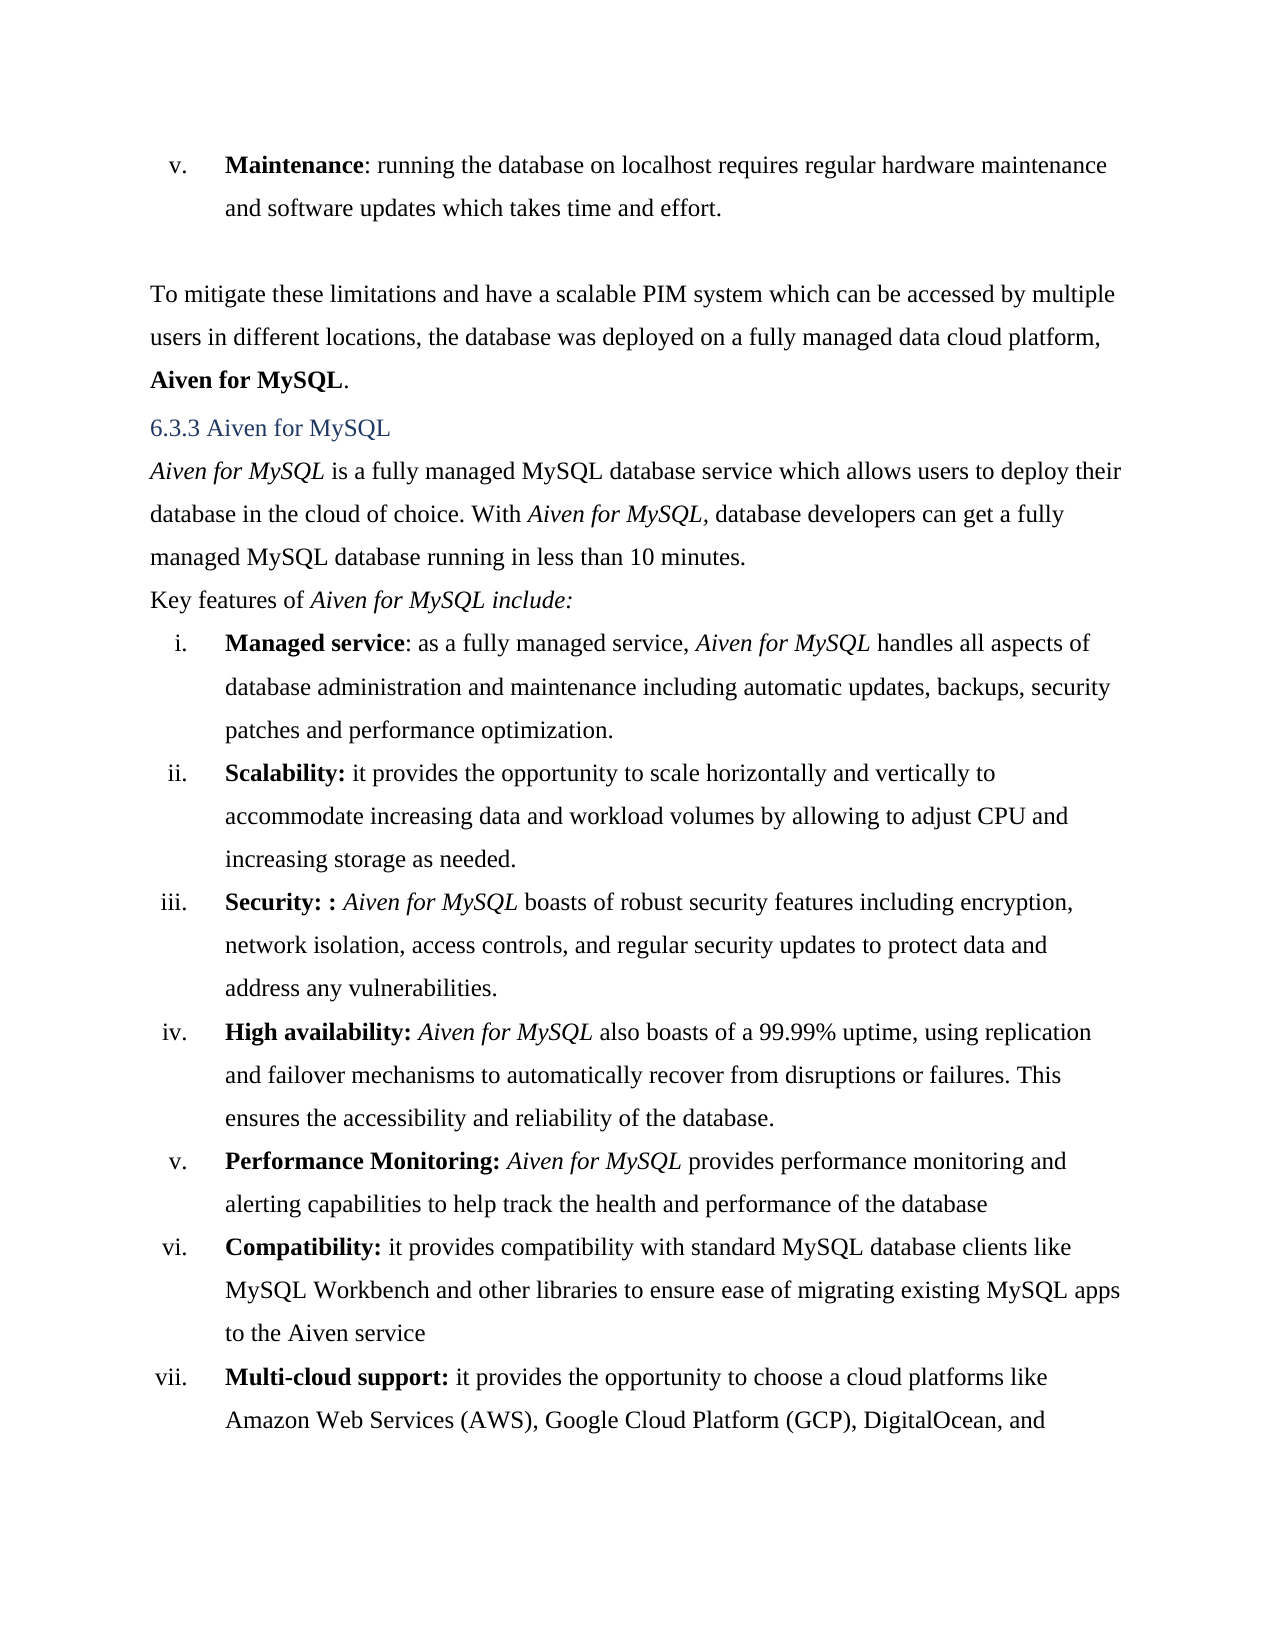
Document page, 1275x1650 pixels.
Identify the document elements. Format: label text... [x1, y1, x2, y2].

list Managed service: as a fully managed service, Aiven for MySQL handles all aspects of database administration and maintenance including automatic updates, backups, security patches and performance optimization. [187, 628, 1125, 743]
subtitle 6.3.3 Aiven for MySQL [150, 413, 1125, 442]
list Performance Monitoring: Aiven for MySQL provides performance monitoring and alerting capabilities to help track the health and performance of the database [187, 1146, 1125, 1218]
list Scalability: it provides the opportunity to scale horizontally and vertically to accommodate increasing data and workload volumes by allowing to adjust CPU and increasing storage as needed. [187, 758, 1125, 873]
text Aiven for MySQL is a fully managed MySQL database service which allows users to deploy their database in the cloud of choice. With Aiven for MySQL, database developers can get a fully managed MySQL database running in less than 10 minutes. [150, 456, 1125, 571]
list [187, 1362, 1125, 1433]
list High availability: Aiven for MySQL also boasts of a 99.99% uptime, using replication and failover mechanisms to automatically recover from disruptions or failures. This ensures the accessibility and reliability of the database. [187, 1017, 1125, 1132]
list Compatibility: it provides compatibility with standard MySQL database clients like MySQL Workbench and other libraries to ensure ease of migrating existing MySQL apps to the Aiven service [187, 1232, 1125, 1347]
text To mitigate these limitations and have a scalable PIM system which can be accessed by multiple users in different locations, the database was deployed on a fully managed data cloud platform, Aiven for MySQL. [150, 279, 1125, 394]
text Key features of Aiven for MySQL include: [150, 585, 1125, 614]
list Security: : Aiven for MySQL boasts of robust security features including encryption, network isolation, access controls, and regular security updates to protect data and address any vulnerabilities. [187, 887, 1125, 1002]
list Maintenance: running the database on localhost requires regular hardware maintenance and software updates which takes time and effort. [187, 150, 1125, 222]
